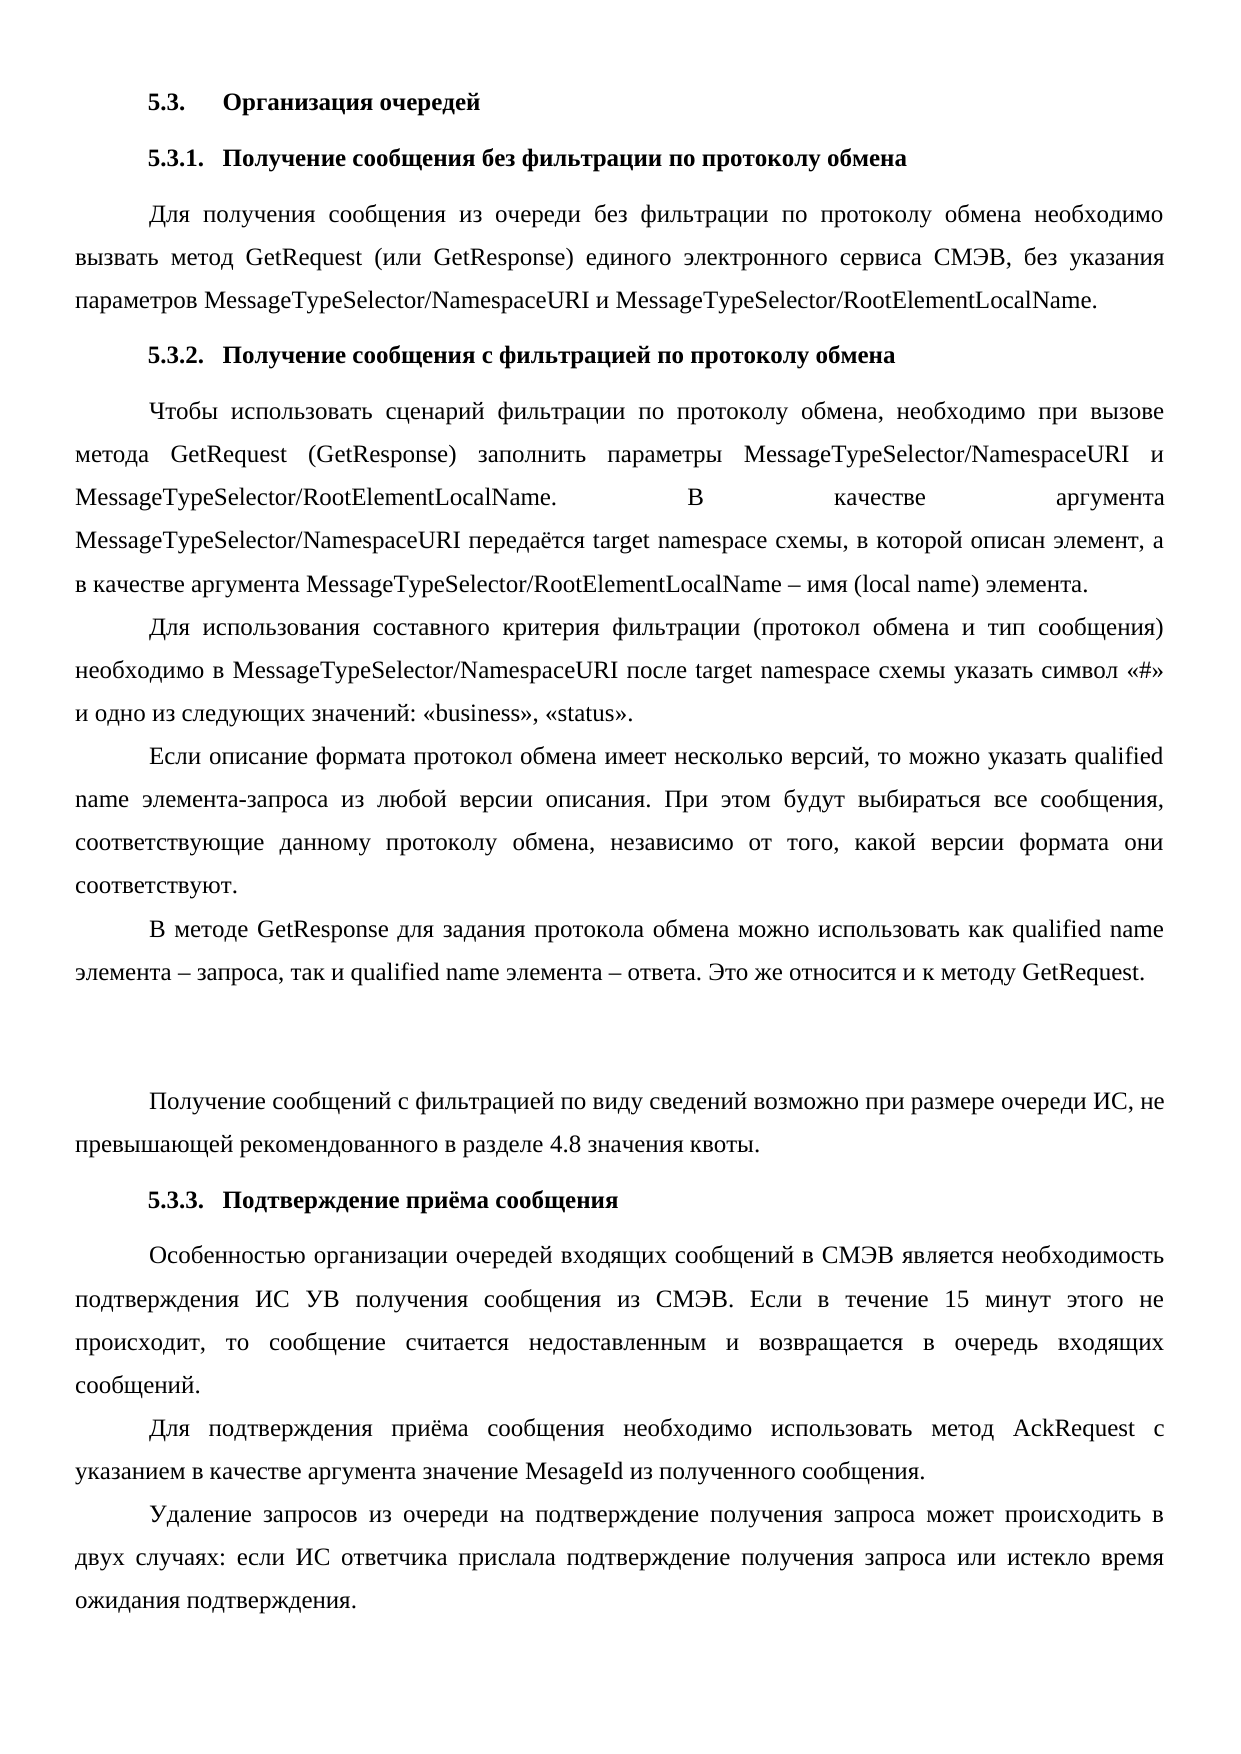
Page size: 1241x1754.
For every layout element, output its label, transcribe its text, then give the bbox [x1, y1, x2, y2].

text Подтверждение приёма сообщения [75, 1185, 1165, 1214]
text Получение сообщения с фильтрацией по протоколу обмена [75, 341, 1165, 369]
text Для подтверждения приёма сообщения необходимо использовать метод AckRequest с указанием в качестве аргумента значение MesageId из полученного сообщения. [75, 1413, 1165, 1485]
text Для использования составного критерия фильтрации (протокол обмена и тип сообщения) необходимо в MessageTypeSelector/NamespaceURI после target namespace схемы указать символ «#» и одно из следующих значений: «business», «status». [75, 612, 1165, 727]
text Для получения сообщения из очереди без фильтрации по протоколу обмена необходимо вызвать метод GetRequest (или GetResponse) единого электронного сервиса СМЭВ, без указания параметров MessageTypeSelector/NamespaceURI и MessageTypeSelector/RootElementLocalName. [75, 199, 1165, 314]
text Организация очередей [75, 87, 1165, 116]
text Получение сообщений с фильтрацией по виду сведений возможно при размере очереди ИС, не превышающей рекомендованного в разделе 4.8 значения квоты. [75, 1086, 1165, 1158]
text В методе GetResponse для задания протокола обмена можно использовать как qualified name элемента – запроса, так и qualified name элемента – ответа. Это же относится и к методу GetRequest. [75, 914, 1165, 986]
text Если описание формата протокол обмена имеет несколько версий, то можно указать qualified name элемента-запроса из любой версии описания. При этом будут выбираться все сообщения, соответствующие данному протоколу обмена, независимо от того, какой версии формата они соответствуют. [75, 741, 1165, 899]
text Получение сообщения без фильтрации по протоколу обмена [75, 143, 1165, 172]
text Чтобы использовать сценарий фильтрации по протоколу обмена, необходимо при вызове метода GetRequest (GetResponse) заполнить параметры MessageTypeSelector/NamespaceURI и MessageTypeSelector/RootElementLocalName. В качестве аргумента MessageTypeSelector/NamespaceURI передаётся target namespace схемы, в которой описан элемент, а в качестве аргумента MessageTypeSelector/RootElementLocalName – имя (local name) элемента. [75, 396, 1165, 597]
text Удаление запросов из очереди на подтверждение получения запроса может происходить в двух случаях: если ИС ответчика прислала подтверждение получения запроса или истекло время ожидания подтверждения. [75, 1499, 1165, 1614]
text Особенностью организации очередей входящих сообщений в СМЭВ является необходимость подтверждения ИС УВ получения сообщения из СМЭВ. Если в течение 15 минут этого не происходит, то сообщение считается недоставленным и возвращается в очередь входящих сообщений. [75, 1241, 1165, 1399]
